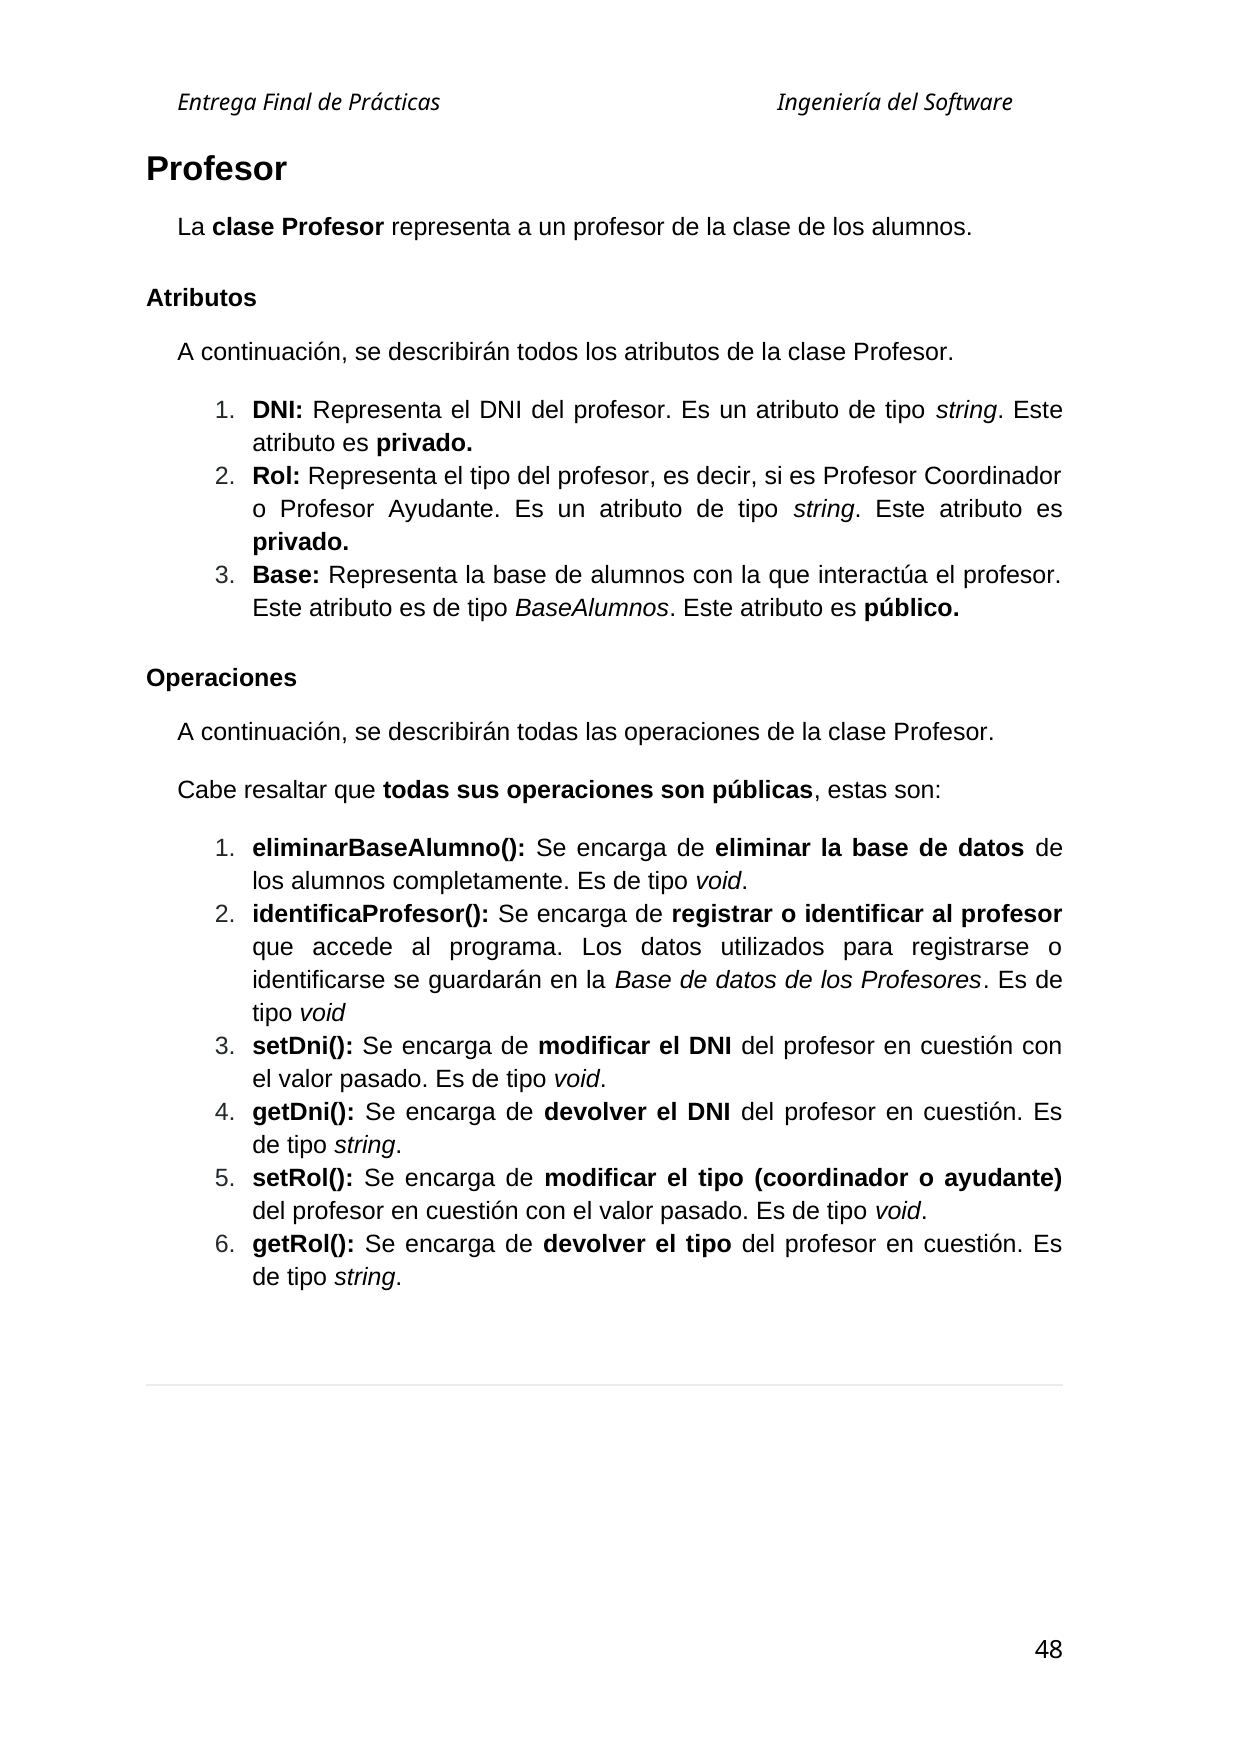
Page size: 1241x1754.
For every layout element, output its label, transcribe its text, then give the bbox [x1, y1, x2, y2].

list Base: Representa la base de alumnos con la que interactúa el profesor. Este atributo es de tipo BaseAlumnos. Este atributo es público. [214, 560, 1063, 621]
list DNI: Representa el DNI del profesor. Es un atributo de tipo string. Este atributo es privado. [214, 394, 1063, 456]
list setRol(): Se encarga de modificar el tipo (coordinador o ayudante) del profesor en cuestión con el valor pasado. Es de tipo void. [214, 1163, 1063, 1225]
list Rol: Representa el tipo del profesor, es decir, si es Profesor Coordinador o Profesor Ayudante. Es un atributo de tipo string. Este atributo es privado. [214, 461, 1063, 555]
list getDni(): Se encarga de devolver el DNI del profesor en cuestión. Es de tipo string. [214, 1097, 1063, 1159]
subtitle Operaciones [146, 663, 1063, 692]
text A continuación, se describirán todos los atributos de la clase Profesor. [177, 337, 1063, 365]
text A continuación, se describirán todas las operaciones de la clase Profesor. [177, 717, 1063, 746]
subtitle Atributos [146, 283, 1063, 312]
list setDni(): Se encarga de modificar el DNI del profesor en cuestión con el valor pasado. Es de tipo void. [214, 1031, 1063, 1093]
text Cabe resaltar que todas sus operaciones son públicas, estas son: [177, 775, 1063, 804]
text La clase Profesor representa a un profesor de la clase de los alumnos. [177, 212, 1063, 241]
list getRol(): Se encarga de devolver el tipo del profesor en cuestión. Es de tipo string. [214, 1229, 1063, 1291]
list identificaProfesor(): Se encarga de registrar o identificar al profesor que accede al programa. Los datos utilizados para registrarse o identificarse se guardarán en la Base de datos de los Profesores. Es de tipo void [214, 899, 1063, 1027]
list eliminarBaseAlumno(): Se encarga de eliminar la base de datos de los alumnos completamente. Es de tipo void. [214, 833, 1063, 895]
subtitle Profesor [146, 148, 1063, 187]
